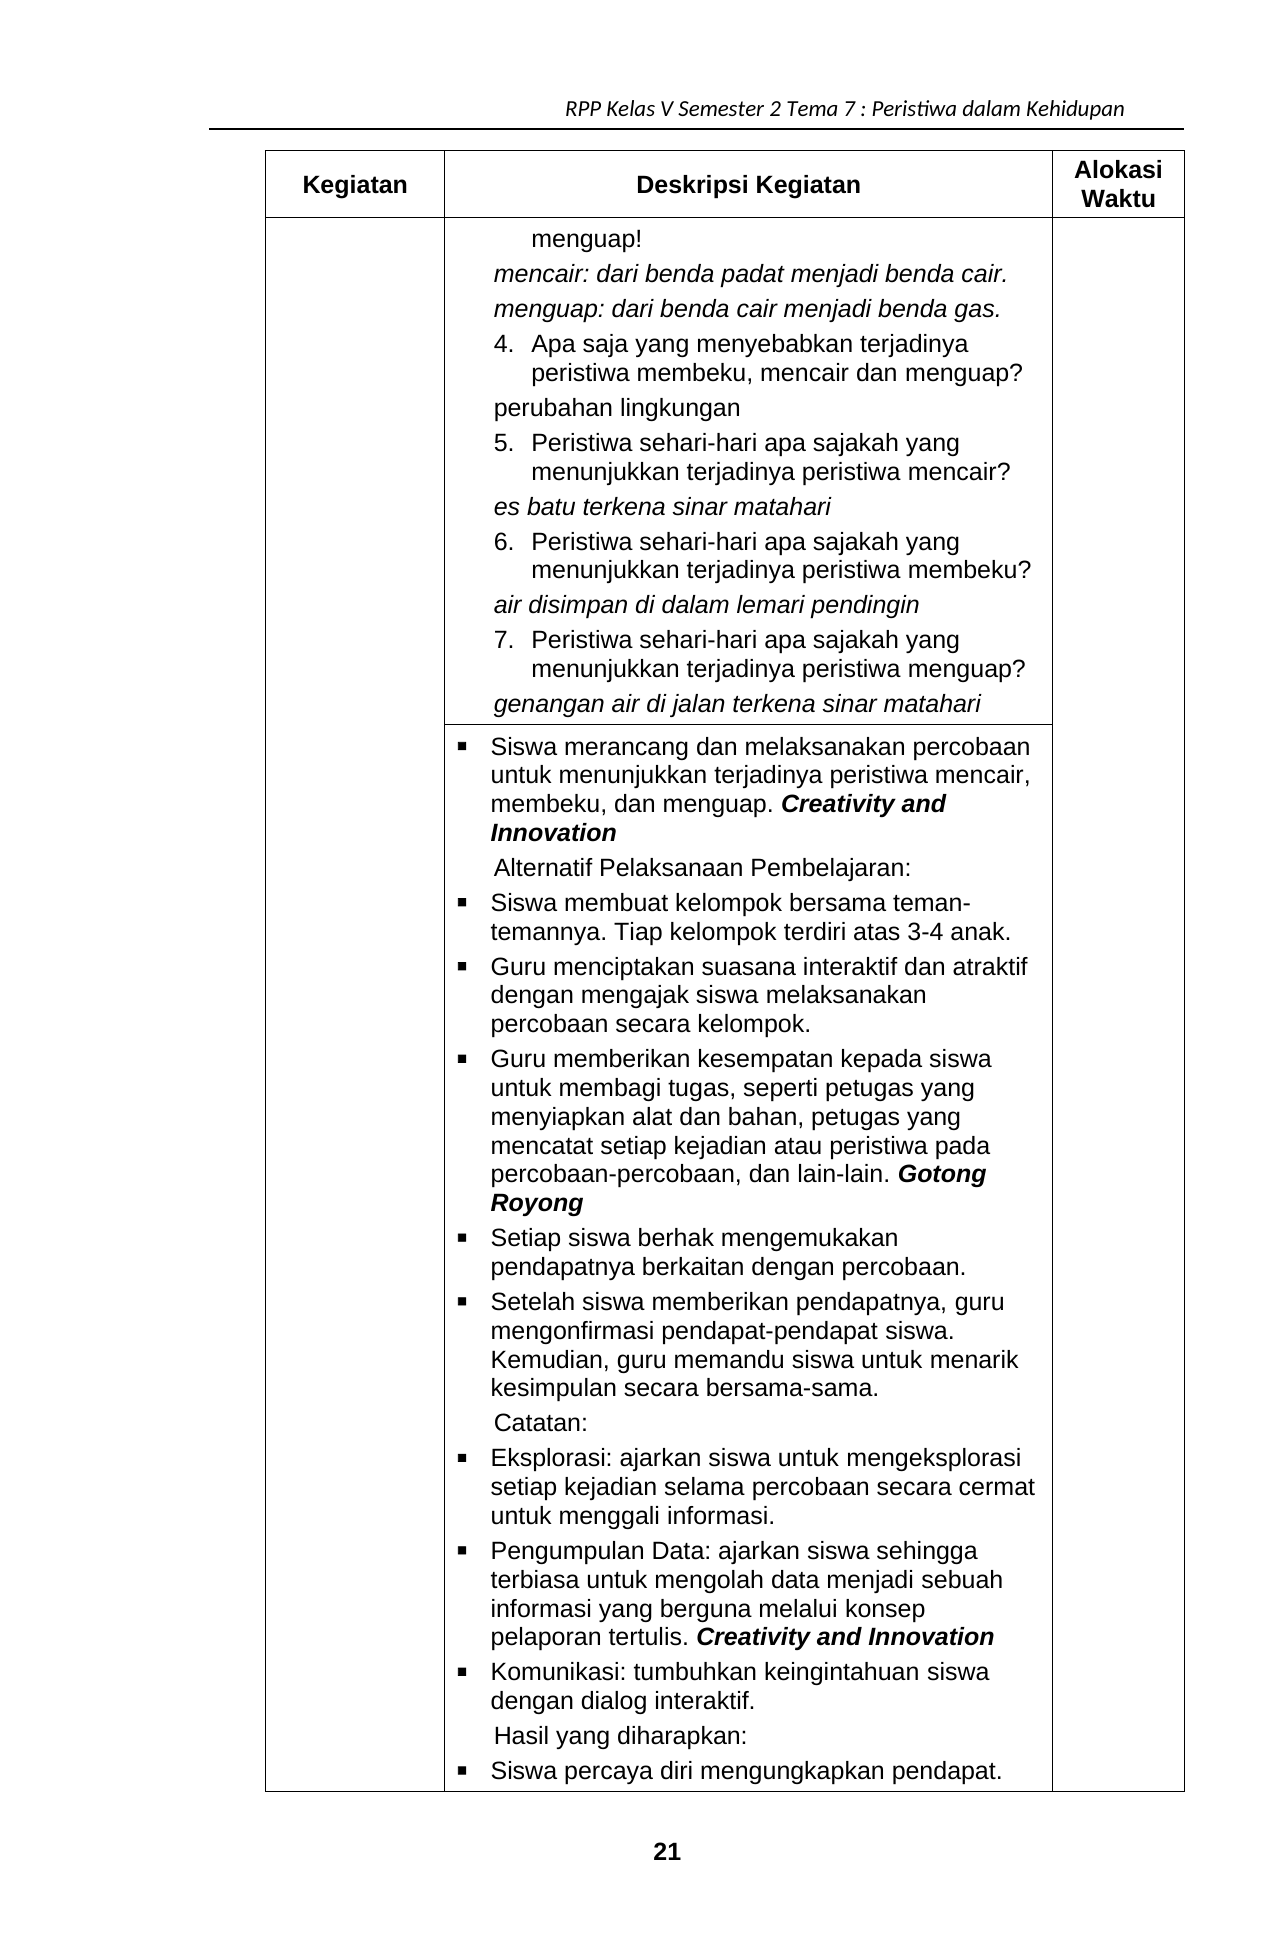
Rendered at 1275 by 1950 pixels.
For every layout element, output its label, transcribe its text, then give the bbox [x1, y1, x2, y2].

table_header Deskripsi Kegiatan [445, 151, 1052, 217]
table_header Alokasi Waktu [1053, 151, 1184, 217]
table_header Kegiatan [266, 151, 444, 217]
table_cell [445, 725, 1052, 1791]
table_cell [445, 218, 1052, 724]
